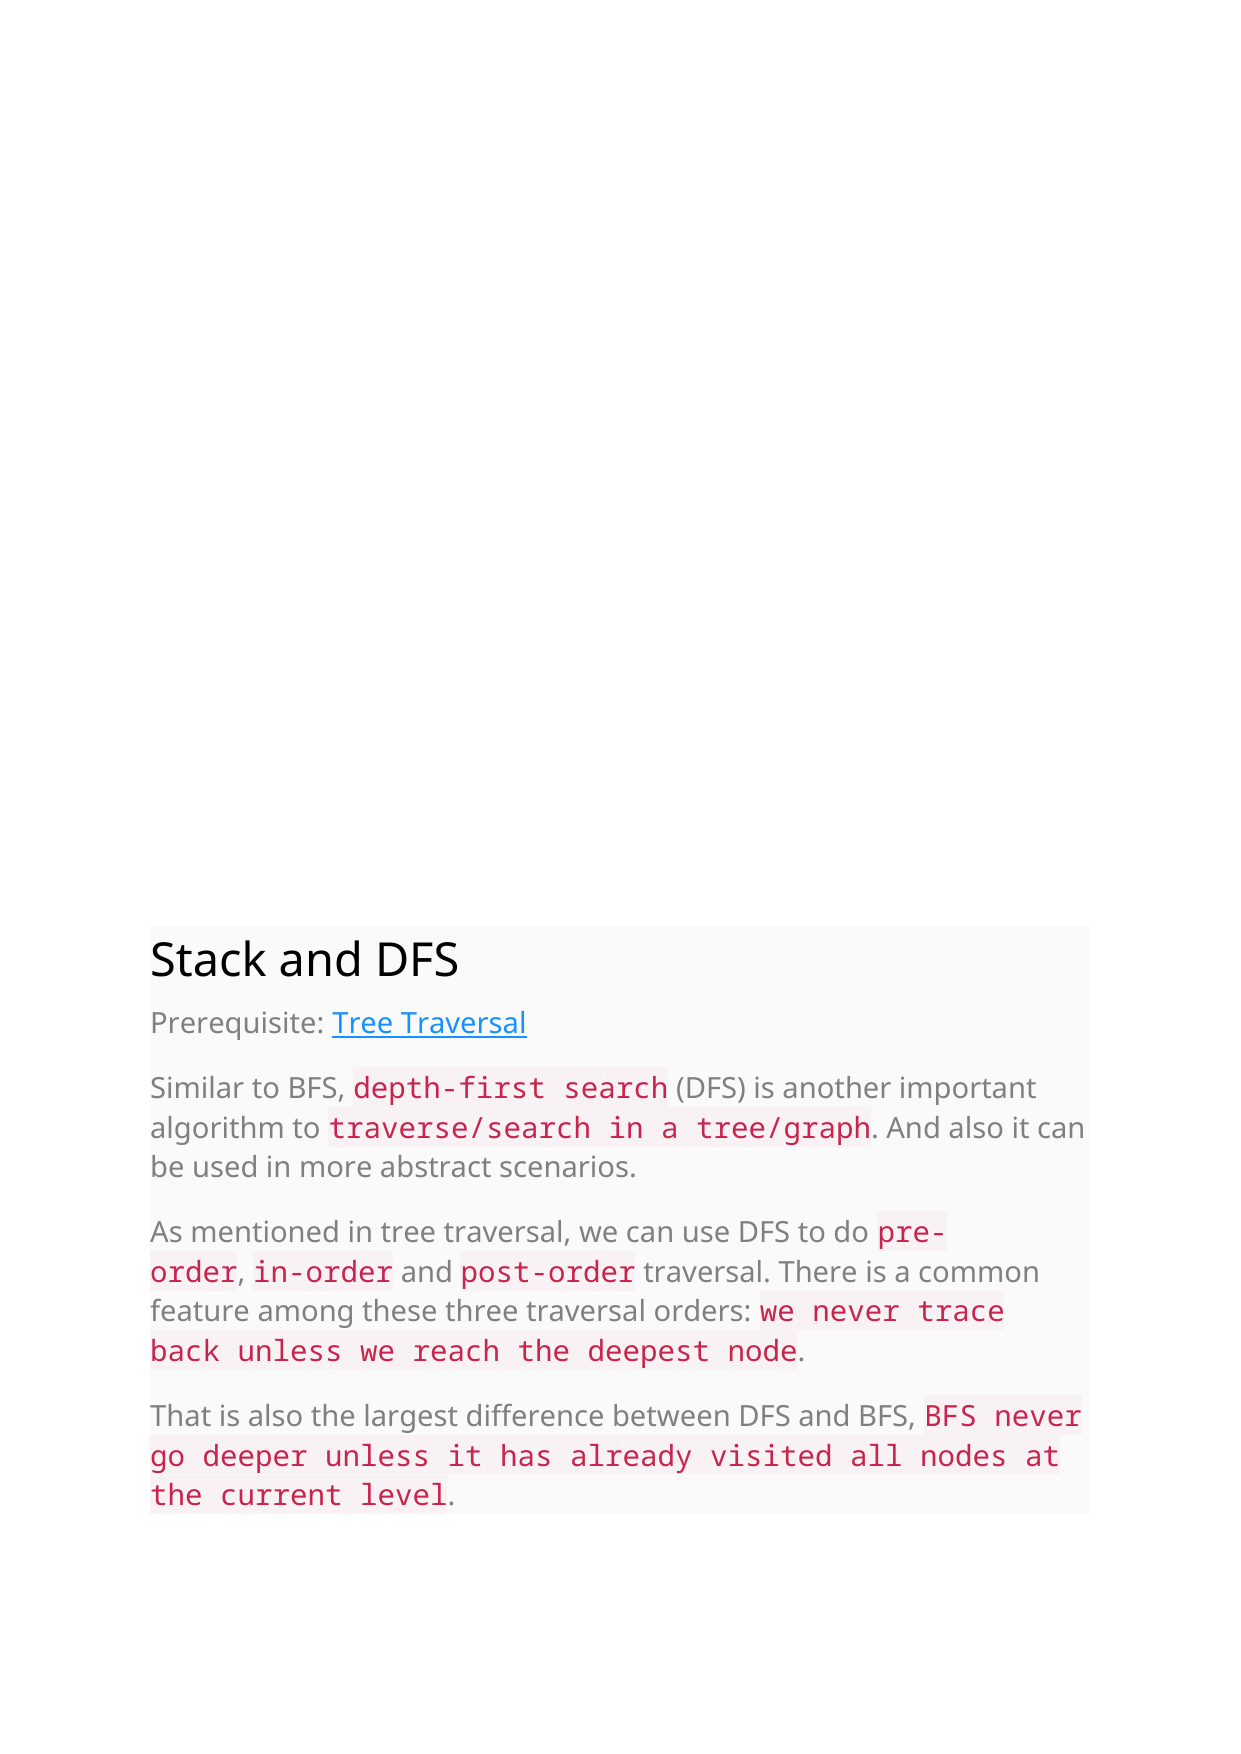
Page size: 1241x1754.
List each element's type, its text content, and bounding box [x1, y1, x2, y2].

text Prerequisite: Tree Traversal [150, 1003, 1090, 1042]
text As mentioned in tree traversal, we can use DFS to do pre-order, in-order and post-order traversal. There is a common feature among these three traversal orders: we never trace back unless we reach the deepest node. [150, 1211, 1090, 1370]
text Similar to BFS, depth-first search (DFS) is another important algorithm to traverse/search in a tree/graph. And also it can be used in more abstract scenarios. [150, 1067, 1090, 1186]
subtitle Stack and DFS [150, 926, 1090, 990]
text That is also the largest difference between DFS and BFS, BFS never go deeper unless it has already visited all nodes at the current level. [150, 1395, 1090, 1514]
